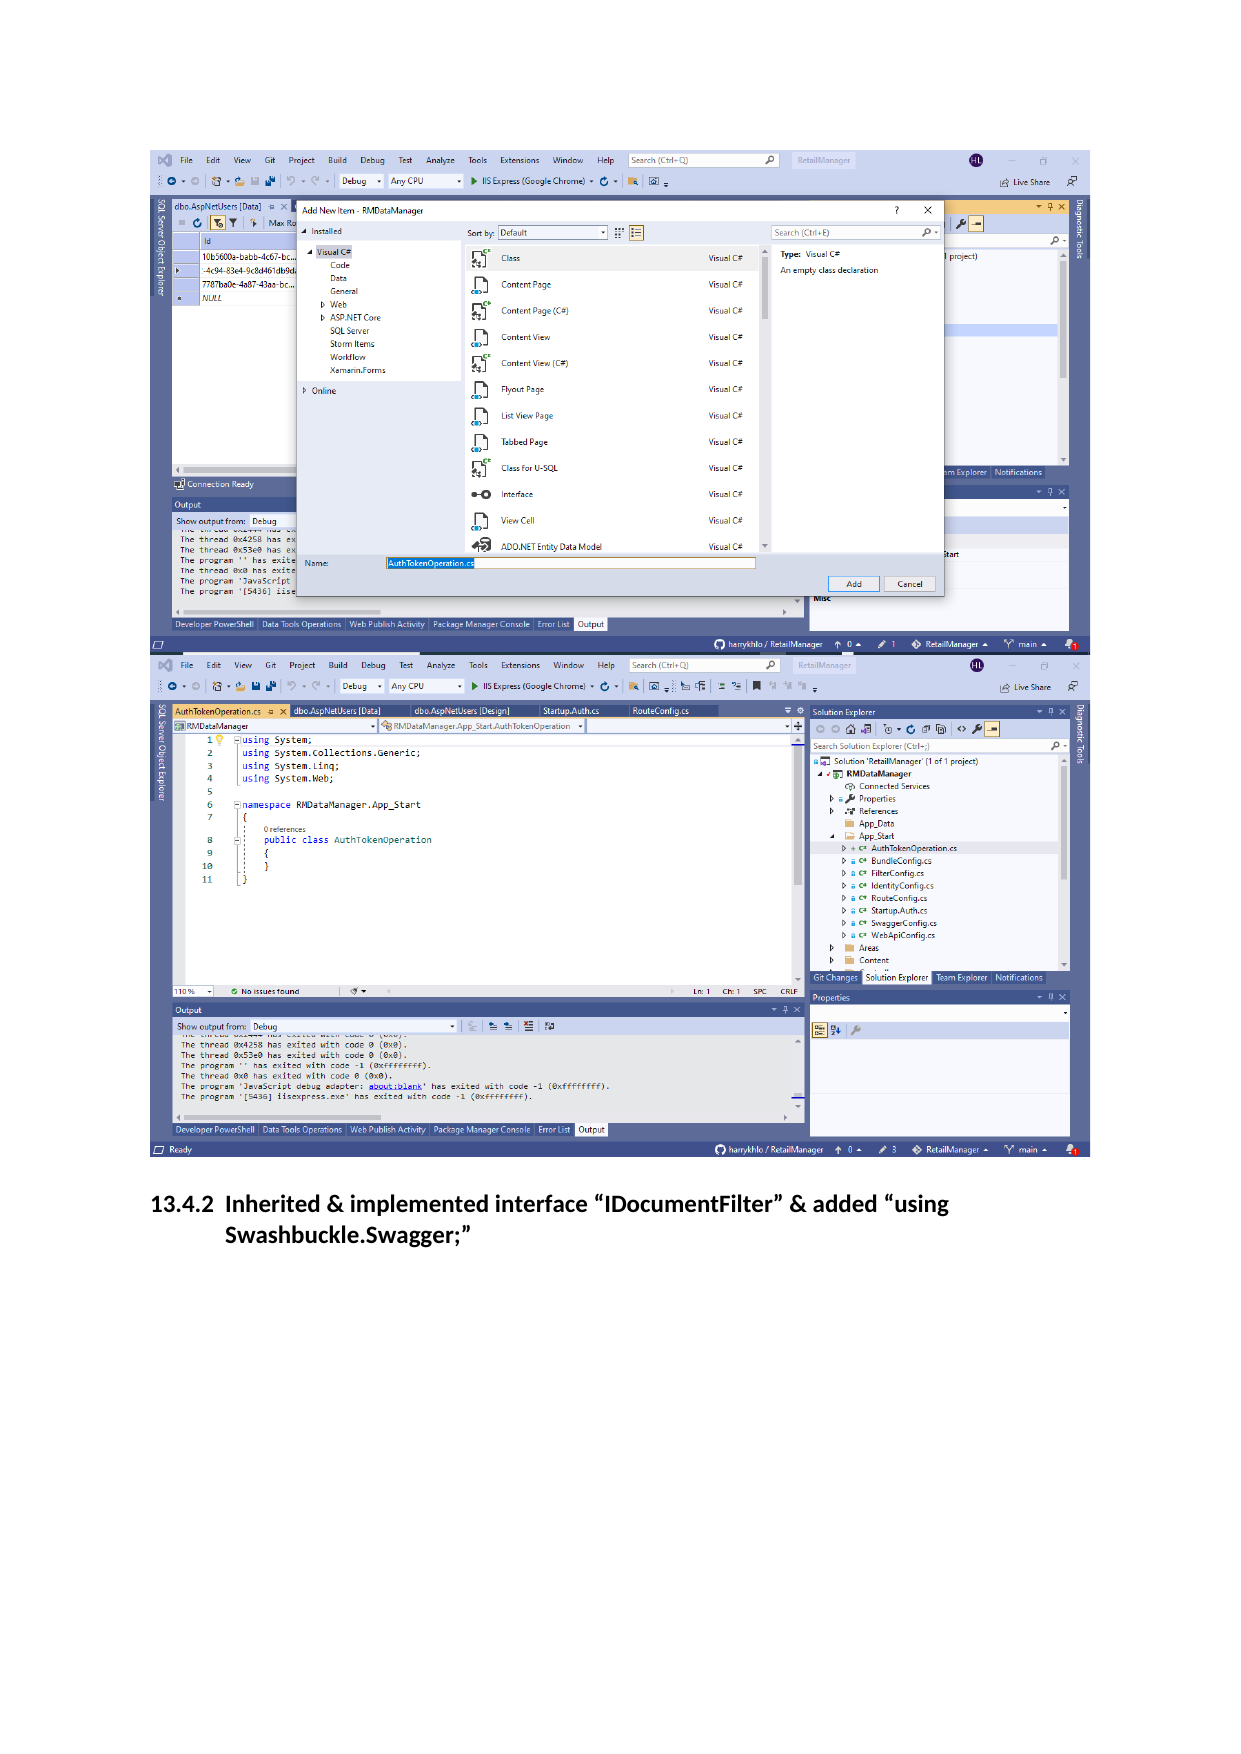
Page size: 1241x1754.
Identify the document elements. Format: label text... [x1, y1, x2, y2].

picture [150, 150, 1091, 1157]
subtitle Inherited & implemented interface “IDocumentFilter” & added “using Swashbuckle.Swagger;” [150, 1188, 1090, 1249]
